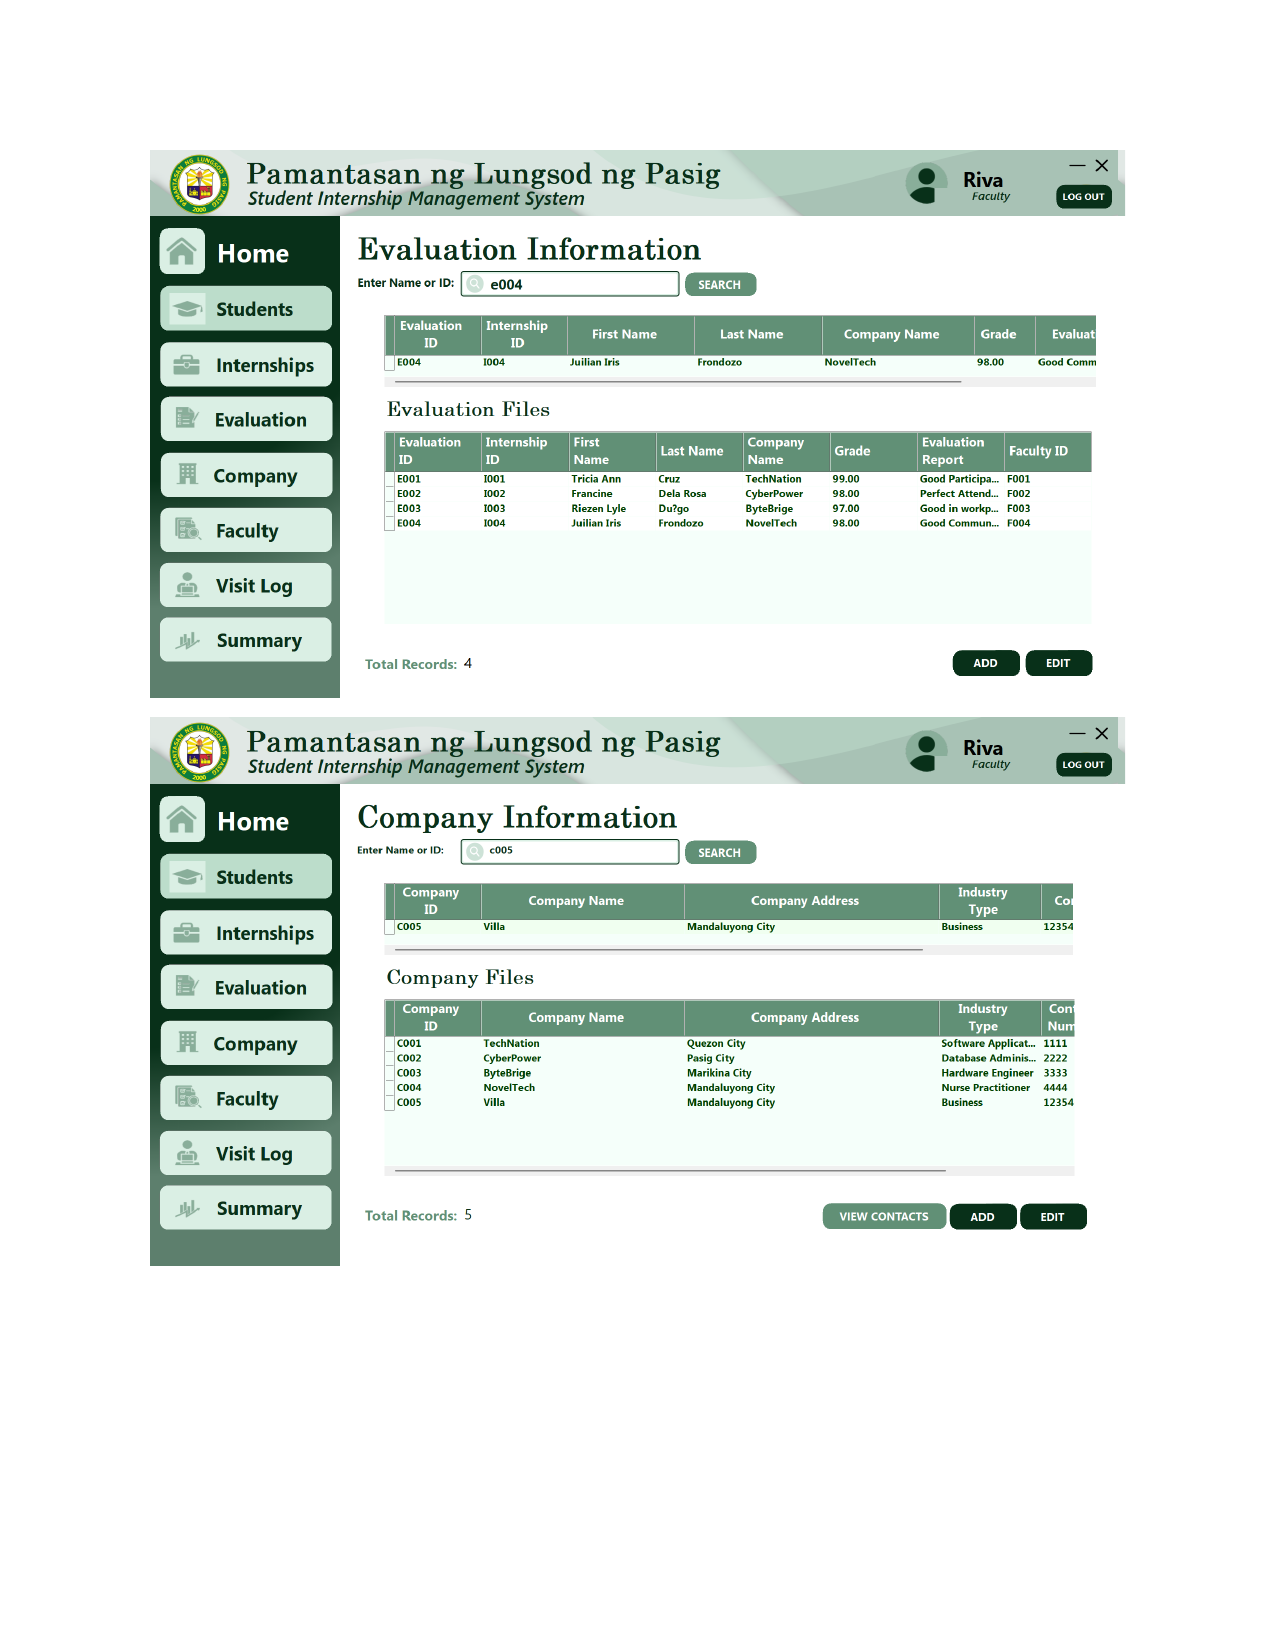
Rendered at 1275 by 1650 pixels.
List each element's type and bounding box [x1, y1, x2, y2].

picture [150, 150, 1125, 698]
picture [150, 717, 1125, 1266]
